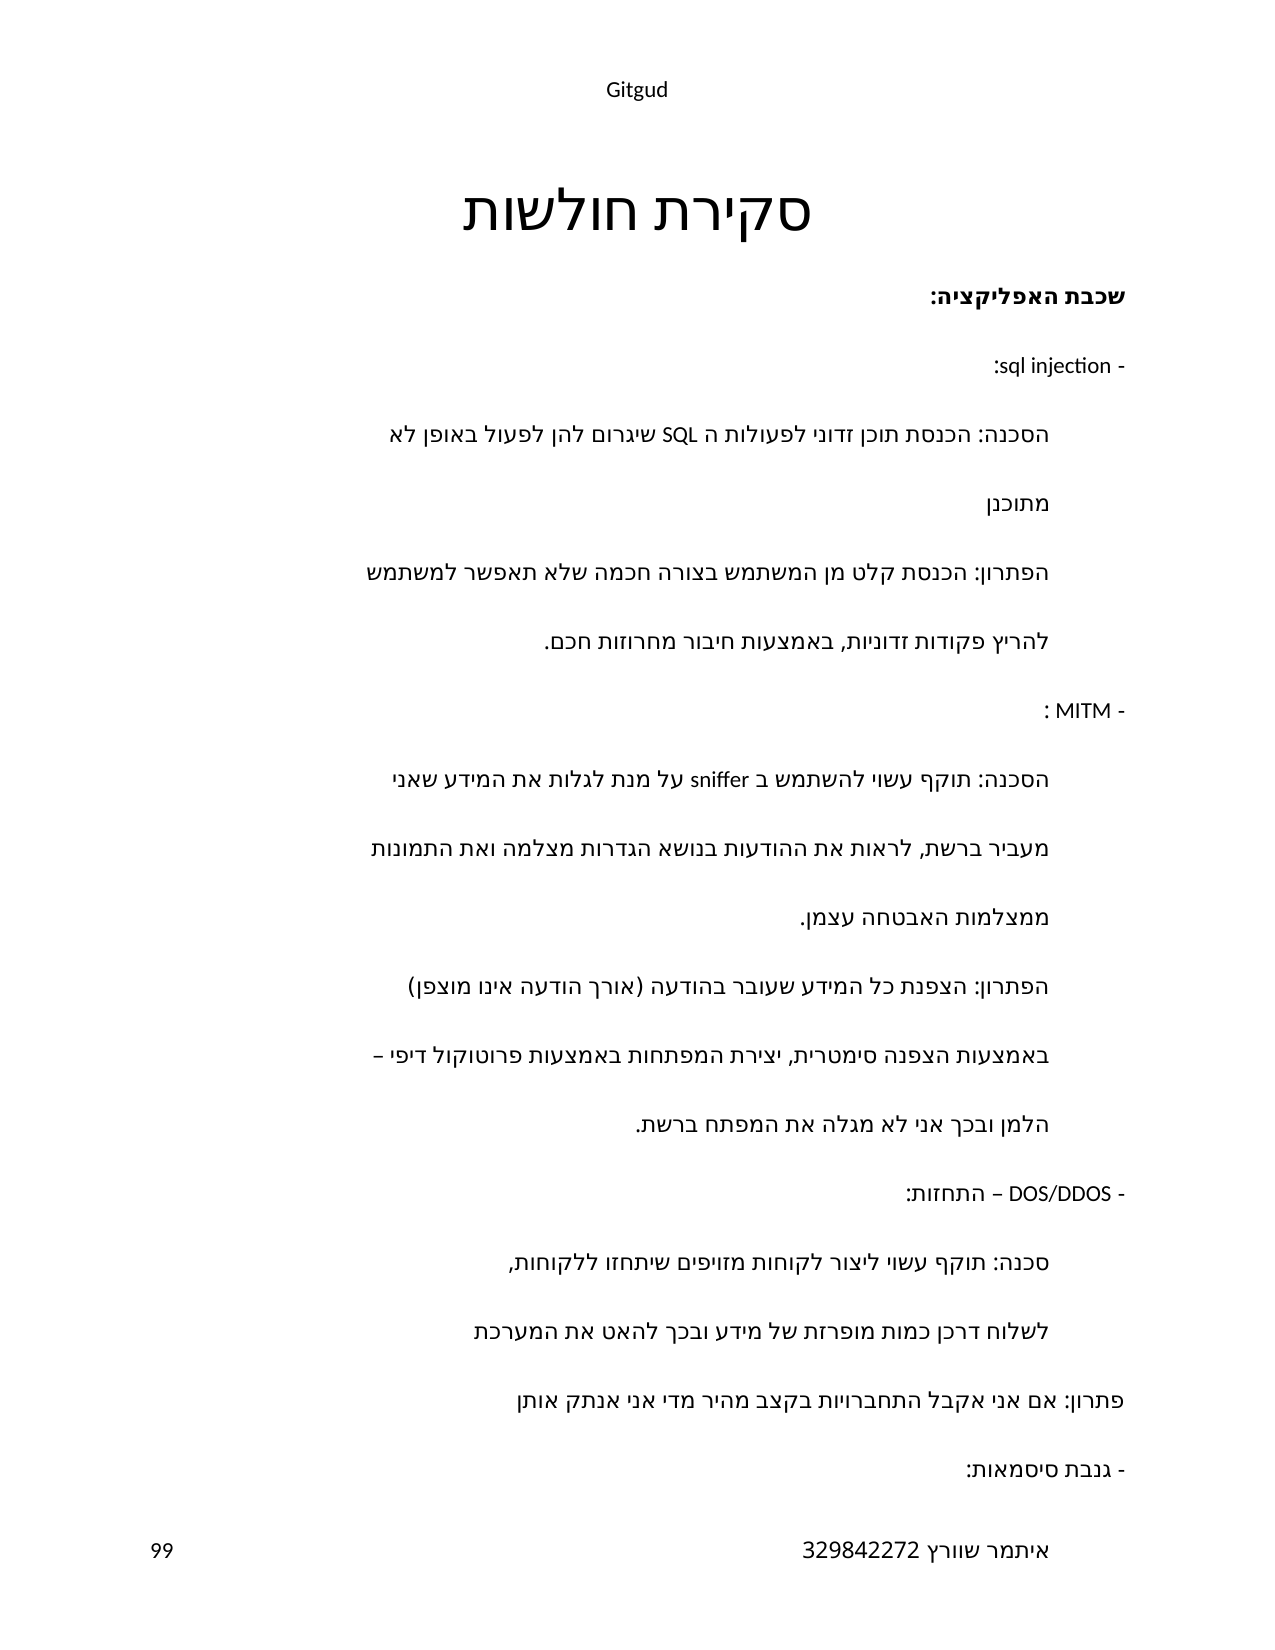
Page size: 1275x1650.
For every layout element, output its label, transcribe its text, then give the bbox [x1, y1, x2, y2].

text - גנבת סיסמאות: [150, 1446, 1125, 1494]
text סכנה: תוקף עשוי ליצור לקוחות מזויפים שיתחזו ללקוחות, [150, 1239, 1125, 1287]
text הסכנה: הכנסת תוכן זדוני לפעולות ה SQL שיגרום להן לפעול באופן לא [150, 411, 1125, 459]
text לשלוח דרכן כמות מופרזת של מידע ובכך להאט את המערכת [150, 1308, 1125, 1356]
text - MITM : [150, 687, 1125, 735]
title סקירת חולשות [150, 150, 1125, 273]
text פתרון: אם אני אקבל התחברויות בקצב מהיר מדי אני אנתק אותן [150, 1377, 1125, 1425]
text הפתרון: הצפנת כל המידע שעובר בהודעה (אורך הודעה אינו מוצפן) [150, 963, 1125, 1011]
text - DOS/DDOS – התחזות: [150, 1170, 1125, 1218]
text באמצעות הצפנה סימטרית, יצירת המפתחות באמצעות פרוטוקול דיפי – [150, 1032, 1125, 1080]
text הסכנה: תוקף עשוי להשתמש ב sniffer על מנת לגלות את המידע שאני [150, 756, 1125, 804]
text שכבת האפליקציה: [150, 273, 1125, 322]
text ממצלמות האבטחה עצמן. [150, 894, 1125, 942]
text - sql injection: [150, 342, 1125, 391]
text להריץ פקודות זדוניות, באמצעות חיבור מחרוזות חכם. [150, 618, 1125, 666]
text מתוכנן [150, 480, 1125, 528]
text הפתרון: הכנסת קלט מן המשתמש בצורה חכמה שלא תאפשר למשתמש [150, 549, 1125, 597]
text מעביר ברשת, לראות את ההודעות בנושא הגדרות מצלמה ואת התמונות [150, 825, 1125, 873]
text הלמן ובכך אני לא מגלה את המפתח ברשת. [150, 1101, 1125, 1149]
